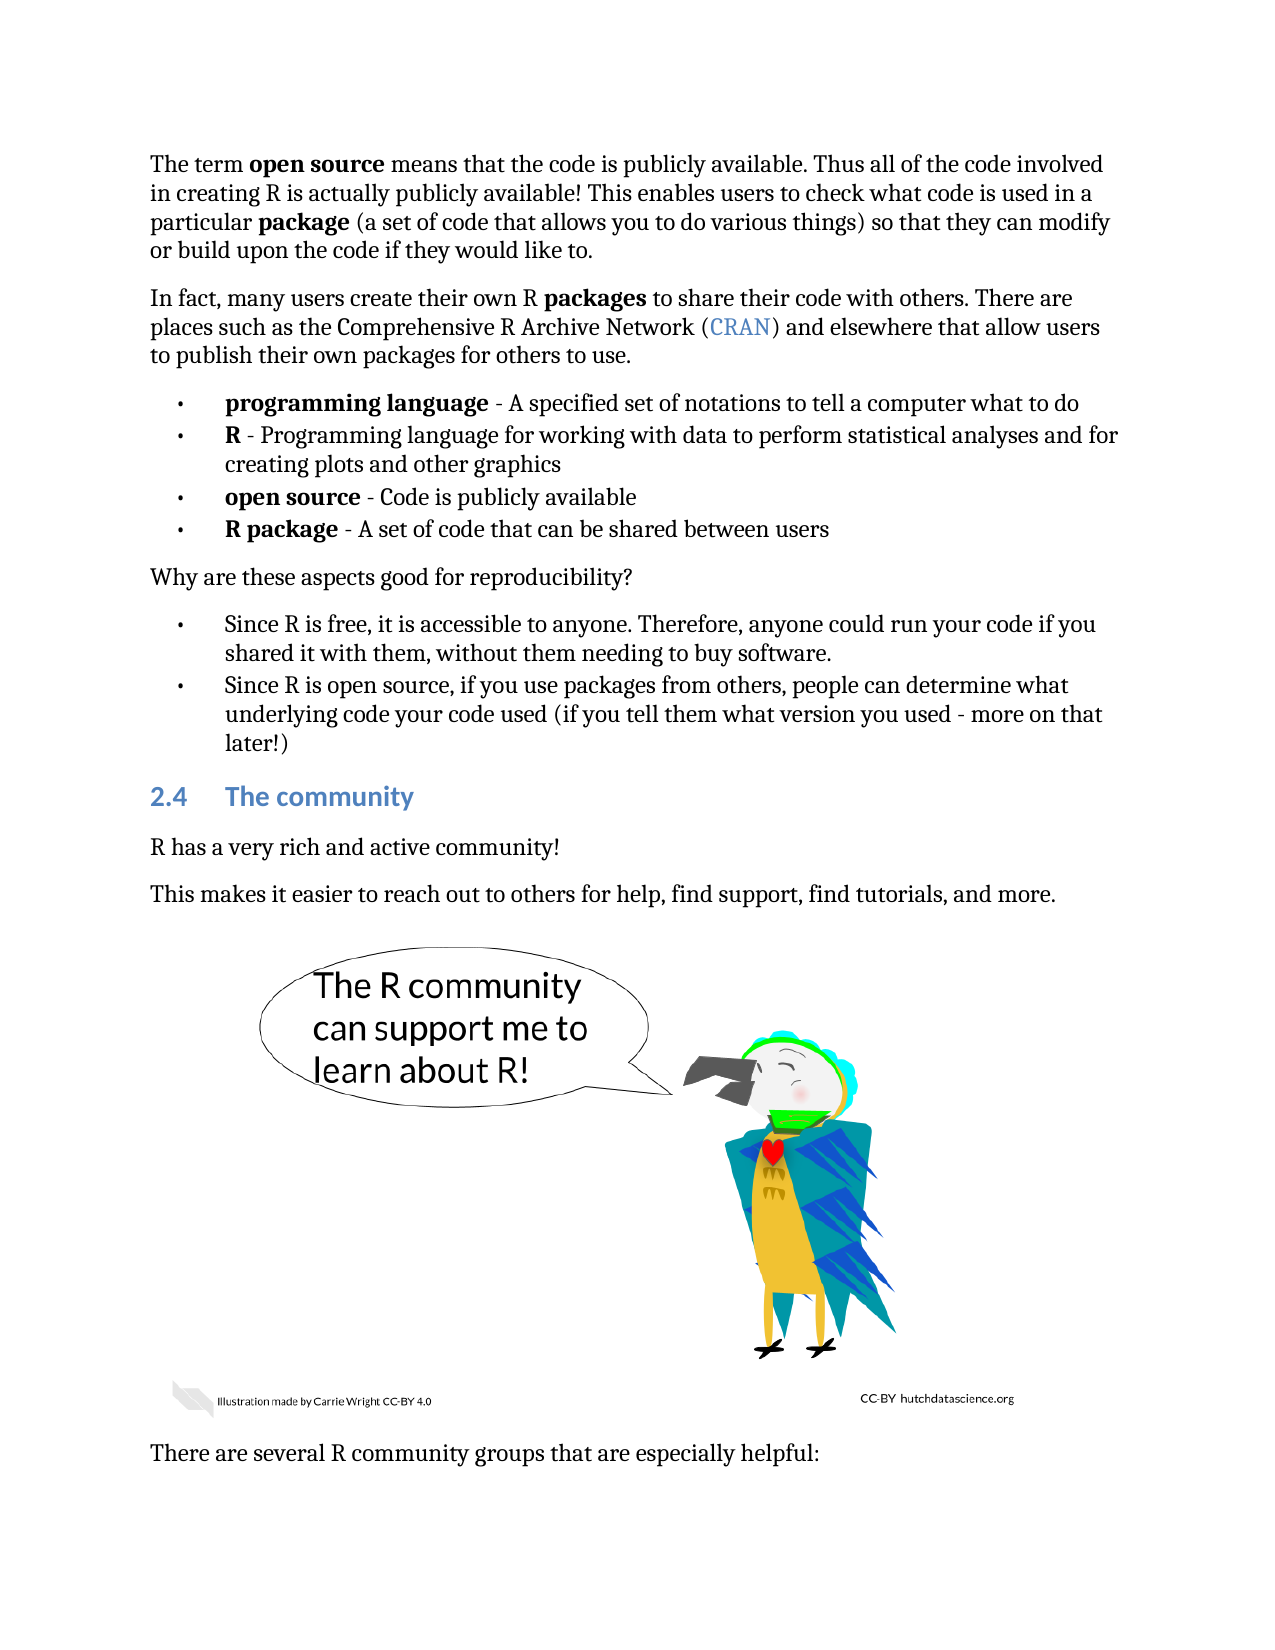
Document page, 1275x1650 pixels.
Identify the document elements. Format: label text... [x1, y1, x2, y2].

text This makes it easier to reach out to others for help, find support, find tutorials, and more. [150, 880, 1125, 909]
text The term open source means that the code is publicly available. Thus all of the code involved in creating R is actually publicly available! This enables users to check what code is used in a particular package (a set of code that allows you to do various things) so that they can modify or build upon the code if they would like to. [150, 150, 1125, 265]
list Since R is open source, if you use packages from others, people can determine what underlying code your code used (if you tell them what version you used - more on that later!) [175, 671, 1125, 757]
list open source - Code is publicly available [175, 482, 1125, 511]
text In fact, many users create their own R packages to share their code with others. There are places such as the Comprehensive R Archive Network (CRAN) and elsewhere that allow users to publish their own packages for others to use. [150, 284, 1125, 370]
text There are several R community groups that are especially helpful: [150, 1439, 1125, 1467]
list Since R is free, it is accessible to anyone. Therefore, anyone could run your code if you shared it with them, without them needing to buy software. [175, 610, 1125, 667]
list programming language - A specified set of notations to tell a computer what to do [175, 389, 1125, 417]
text Why are these aspects good for reproducibility? [150, 562, 1125, 591]
list R - Programming language for working with data to perform statistical analyses and for creating plots and other graphics [175, 421, 1125, 479]
picture [168, 927, 1044, 1420]
subtitle 2.4 The community [150, 778, 1125, 814]
list R package - A set of code that can be shared between users [175, 515, 1125, 544]
text R has a very rich and active community! [150, 833, 1125, 861]
